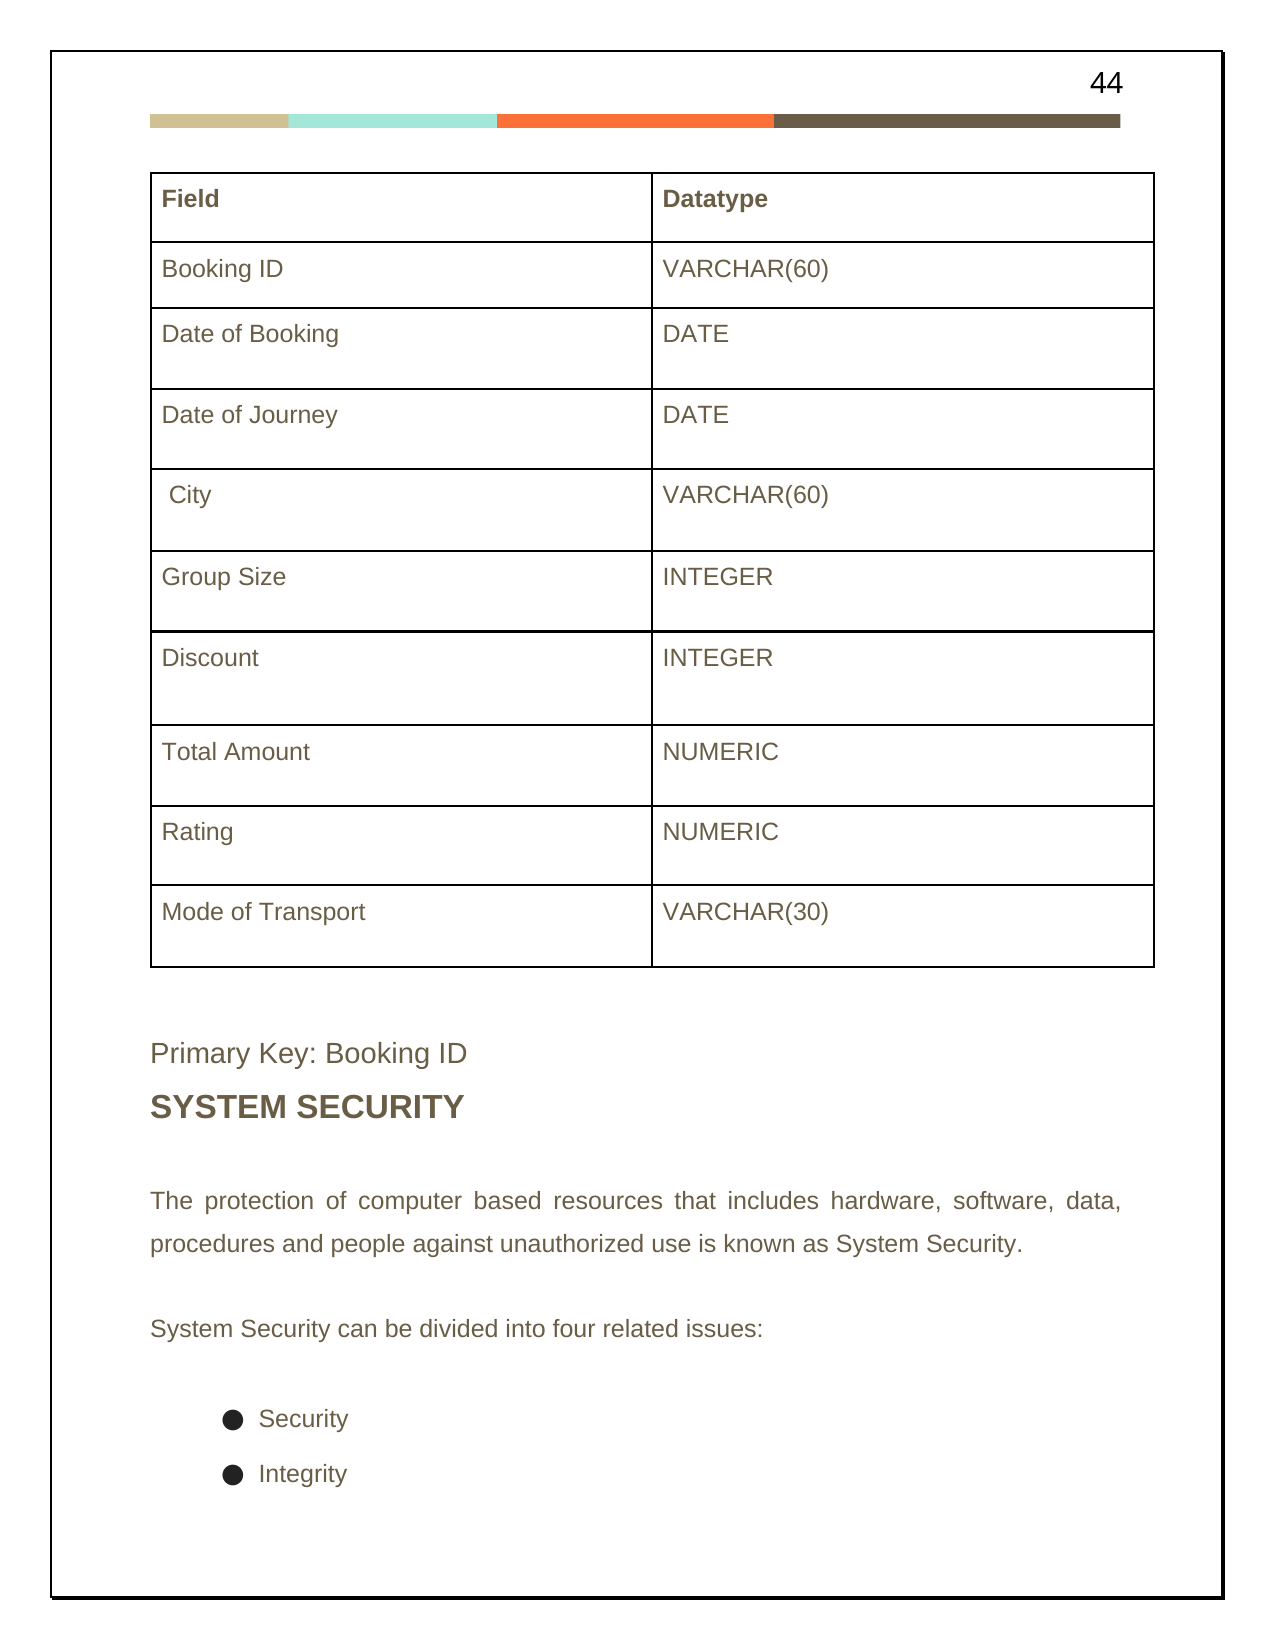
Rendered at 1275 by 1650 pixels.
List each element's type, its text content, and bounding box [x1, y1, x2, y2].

table_header Field [152, 174, 651, 241]
table_header Datatype [653, 174, 1153, 241]
table_cell Discount [152, 633, 651, 724]
list Integrity [221, 1454, 1123, 1491]
table_cell DATE [653, 390, 1153, 468]
table_cell VARCHAR(30) [653, 886, 1153, 966]
text System Security can be divided into four related issues: [150, 1314, 1123, 1343]
table_cell VARCHAR(60) [653, 470, 1153, 550]
table_cell NUMERIC [653, 807, 1153, 884]
table_cell Mode of Transport [152, 886, 651, 966]
picture [150, 114, 1121, 128]
text Primary Key: Booking ID [150, 1036, 1123, 1070]
table_cell Rating [152, 807, 651, 884]
list Security [221, 1399, 1123, 1436]
table_cell Group Size [152, 552, 651, 630]
text The protection of computer based resources that includes hardware, software, data, procedures and people against unauthorized use is known as System Security. [150, 1186, 1123, 1258]
table_cell City [152, 470, 651, 550]
table_cell Date of Booking [152, 309, 651, 387]
table_cell Total Amount [152, 726, 651, 805]
table_cell NUMERIC [653, 726, 1153, 805]
table_cell Date of Journey [152, 390, 651, 468]
table_cell INTEGER [653, 552, 1153, 630]
text SYSTEM SECURITY [150, 1087, 1123, 1125]
table_cell DATE [653, 309, 1153, 387]
table_cell INTEGER [653, 633, 1153, 724]
table_cell VARCHAR(60) [653, 243, 1153, 307]
table_cell Booking ID [152, 243, 651, 307]
